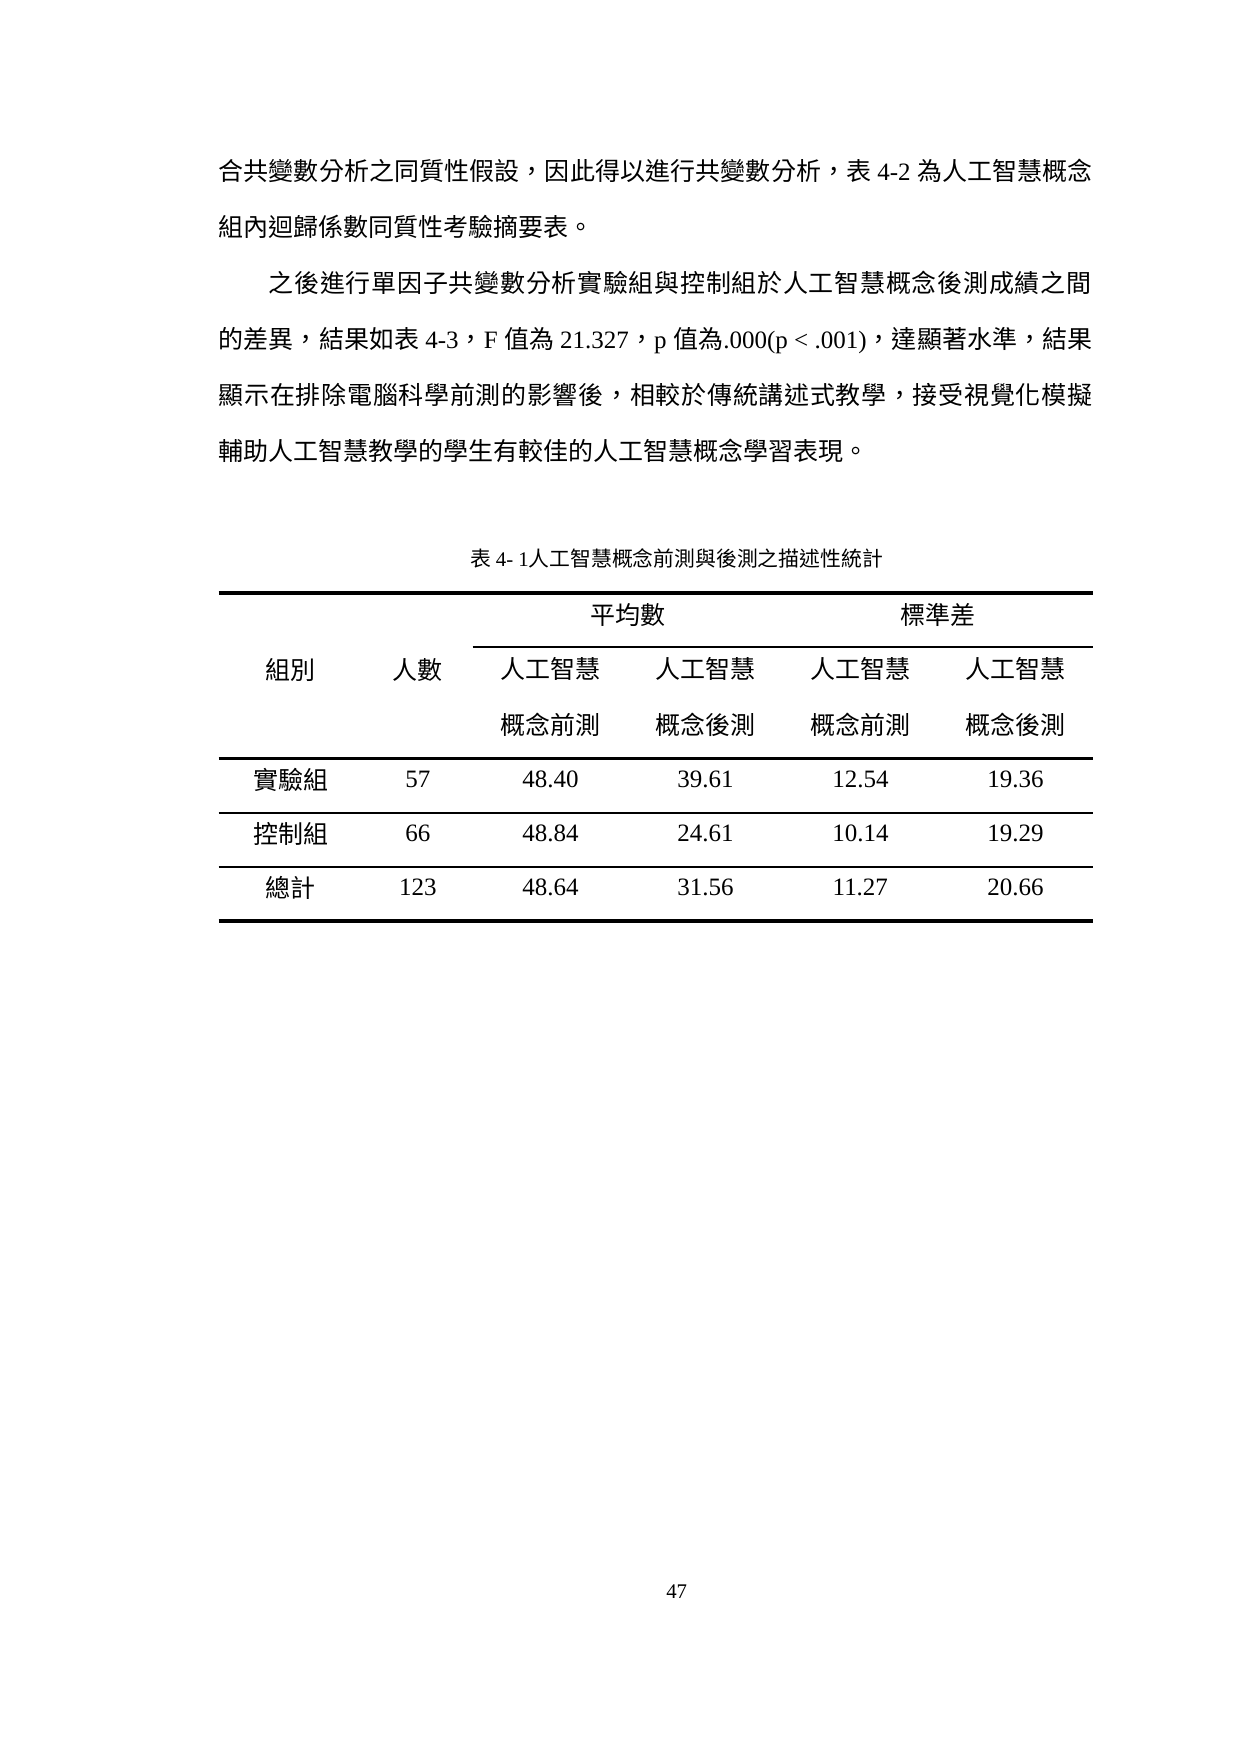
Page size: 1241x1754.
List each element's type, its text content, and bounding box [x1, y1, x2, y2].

table_cell 19.29 [938, 814, 1093, 866]
table_header 組別 [219, 595, 362, 757]
table_header 標準差 [783, 595, 1093, 646]
table_cell 實驗組 [219, 760, 362, 812]
table_cell 12.54 [783, 760, 937, 812]
table_cell 總計 [219, 868, 362, 919]
table_cell 20.66 [938, 868, 1093, 919]
table_cell 19.36 [938, 760, 1093, 812]
table_cell 人工智慧 概念後測 [938, 648, 1093, 757]
table_cell 11.27 [783, 868, 937, 919]
table_cell 123 [363, 868, 473, 919]
table_cell 10.14 [783, 814, 937, 866]
table_cell 人工智慧 概念前測 [473, 648, 628, 757]
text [218, 151, 1092, 244]
table_cell 24.61 [628, 814, 783, 866]
table_cell 39.61 [628, 760, 783, 812]
table_cell 人工智慧 概念後測 [628, 648, 783, 757]
table_cell 66 [363, 814, 473, 866]
table_cell 57 [363, 760, 473, 812]
text 之後進行單因子共變數分析實驗組與控制組於人工智慧概念後測成績之間的差異，結果如表 4-3，F 值為 21.327，p 值為.000(p < .001)，達顯著水準，結果顯示在排除電腦科學前測的影響後，相較於傳統講述式教學，接受視覺化模擬輔助人工智慧教學的學生有較佳的人工智慧概念學習表現。 [218, 262, 1092, 469]
table_cell 控制組 [219, 814, 362, 866]
table_cell 31.56 [628, 868, 783, 919]
table_cell 48.84 [473, 814, 628, 866]
table_cell 48.40 [473, 760, 628, 812]
text 表 4- 1人工智慧概念前測與後測之描述性統計 [218, 539, 1092, 576]
table_header 平均數 [473, 595, 783, 646]
table_cell 48.64 [473, 868, 628, 919]
table_header 人數 [363, 595, 473, 757]
table_cell 人工智慧 概念前測 [783, 648, 937, 757]
